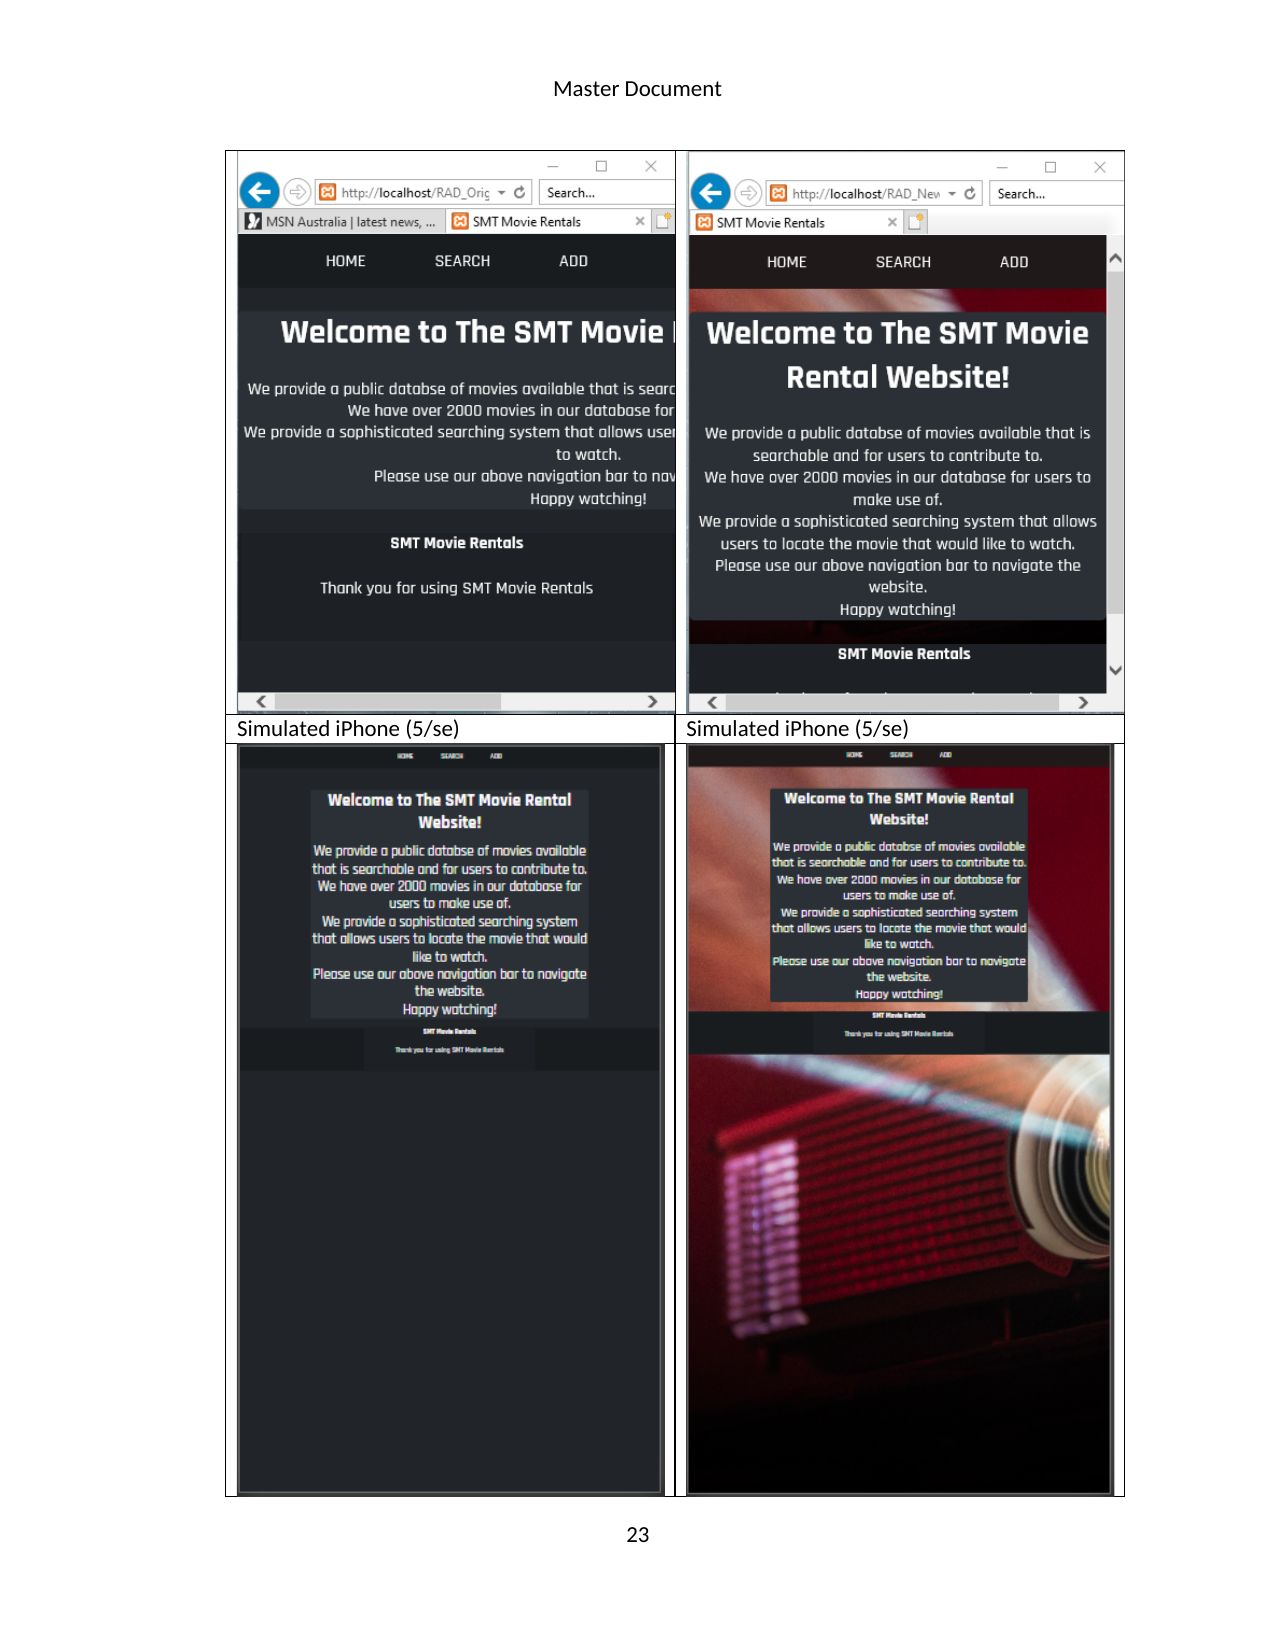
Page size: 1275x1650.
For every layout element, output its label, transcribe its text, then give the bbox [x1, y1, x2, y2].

table_cell [676, 744, 686, 1496]
table_cell [676, 151, 686, 713]
table_cell [226, 151, 236, 713]
picture [236, 743, 665, 1497]
table_cell Simulated iPhone (5/se) [676, 715, 1124, 743]
picture [686, 743, 1115, 1497]
table_cell [1115, 744, 1124, 1496]
picture [686, 151, 1125, 714]
table_cell Simulated iPhone (5/se) [226, 715, 674, 743]
picture [236, 151, 675, 714]
table_cell [226, 744, 236, 1496]
table_cell [665, 744, 674, 1496]
